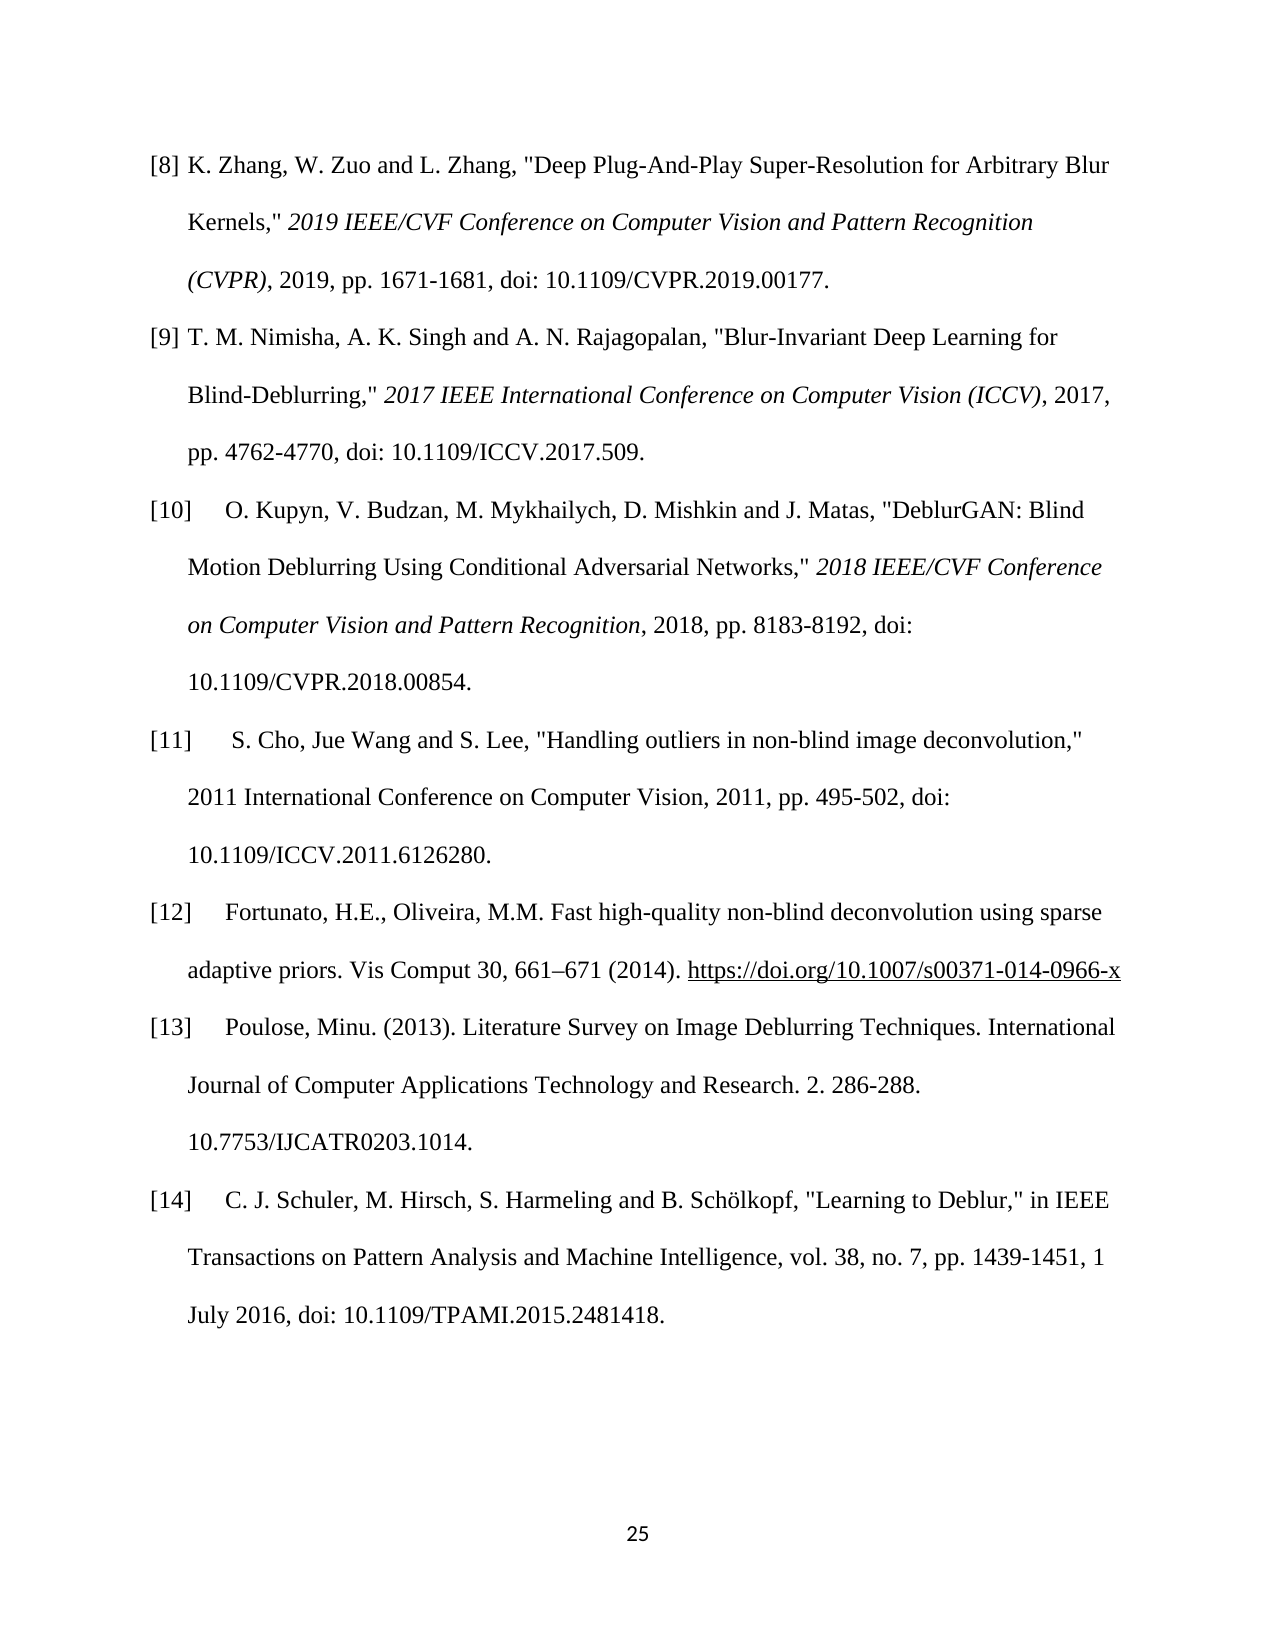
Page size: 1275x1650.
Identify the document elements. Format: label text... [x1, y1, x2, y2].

list Fortunato, H.E., Oliveira, M.M. Fast high-quality non-blind deconvolution using sparse adaptive priors. Vis Comput 30, 661–671 (2014). https://doi.org/10.1007/s00371-014-0966-x [150, 897, 1125, 984]
list K. Zhang, W. Zuo and L. Zhang, "Deep Plug-And-Play Super-Resolution for Arbitrary Blur Kernels," 2019 IEEE/CVF Conference on Computer Vision and Pattern Recognition (CVPR), 2019, pp. 1671-1681, doi: 10.1109/CVPR.2019.00177. [150, 150, 1125, 294]
list C. J. Schuler, M. Hirsch, S. Harmeling and B. Schölkopf, "Learning to Deblur," in IEEE Transactions on Pattern Analysis and Machine Intelligence, vol. 38, no. 7, pp. 1439-1451, 1 July 2016, doi: 10.1109/TPAMI.2015.2481418. [150, 1185, 1125, 1329]
list O. Kupyn, V. Budzan, M. Mykhailych, D. Mishkin and J. Matas, "DeblurGAN: Blind Motion Deblurring Using Conditional Adversarial Networks," 2018 IEEE/CVF Conference on Computer Vision and Pattern Recognition, 2018, pp. 8183-8192, doi: 10.1109/CVPR.2018.00854. [150, 495, 1125, 696]
list S. Cho, Jue Wang and S. Lee, "Handling outliers in non-blind image deconvolution," 2011 International Conference on Computer Vision, 2011, pp. 495-502, doi: 10.1109/ICCV.2011.6126280. [150, 725, 1125, 869]
list T. M. Nimisha, A. K. Singh and A. N. Rajagopalan, "Blur-Invariant Deep Learning for Blind-Deblurring," 2017 IEEE International Conference on Computer Vision (ICCV), 2017, pp. 4762-4770, doi: 10.1109/ICCV.2017.509. [150, 322, 1125, 466]
